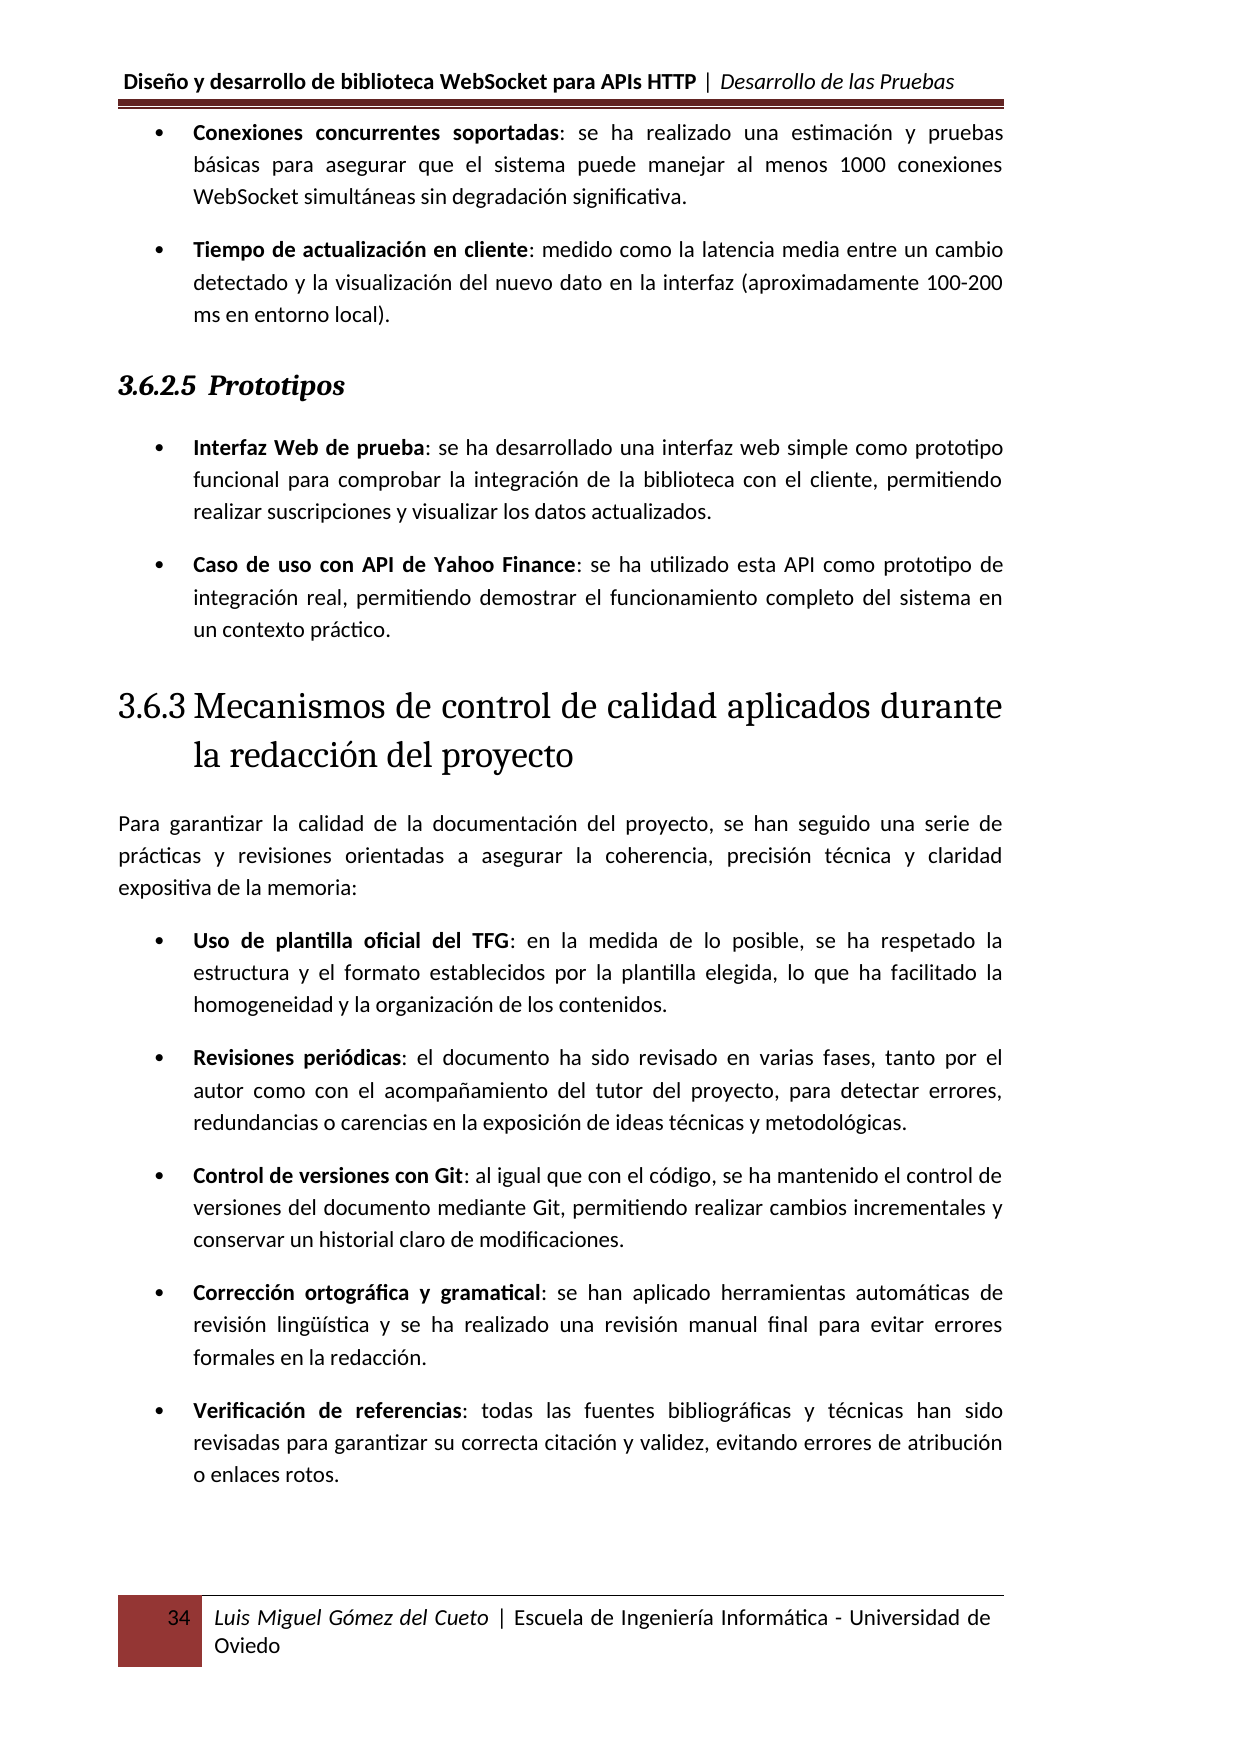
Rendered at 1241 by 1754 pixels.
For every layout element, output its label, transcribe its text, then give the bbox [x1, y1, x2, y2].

list Revisiones periódicas: el documento ha sido revisado en varias fases, tanto por el autor como con el acompañamiento del tutor del proyecto, para detectar errores, redundancias o carencias en la exposición de ideas técnicas y metodológicas. [156, 1043, 1004, 1136]
subtitle Prototipos [118, 369, 1004, 403]
list Interfaz Web de prueba: se ha desarrollado una interfaz web simple como prototipo funcional para comprobar la integración de la biblioteca con el cliente, permitiendo realizar suscripciones y visualizar los datos actualizados. [156, 433, 1004, 526]
list Tiempo de actualización en cliente: medido como la latencia media entre un cambio detectado y la visualización del nuevo dato en la interfaz (aproximadamente 100-200 ms en entorno local). [156, 236, 1004, 328]
list Verificación de referencias: todas las fuentes bibliográficas y técnicas han sido revisadas para garantizar su correcta citación y validez, evitando errores de atribución o enlaces rotos. [156, 1396, 1004, 1488]
list Conexiones concurrentes soportadas: se ha realizado una estimación y pruebas básicas para asegurar que el sistema puede manejar al menos 1000 conexiones WebSocket simultáneas sin degradación significativa. [156, 118, 1004, 211]
list Control de versiones con Git: al igual que con el código, se ha mantenido el control de versiones del documento mediante Git, permitiendo realizar cambios incrementales y conservar un historial claro de modificaciones. [156, 1161, 1004, 1253]
subtitle Mecanismos de control de calidad aplicados durante la redacción del proyecto [118, 684, 1004, 777]
list Corrección ortográfica y gramatical: se han aplicado herramientas automáticas de revisión lingüística y se ha realizado una revisión manual final para evitar errores formales en la redacción. [156, 1278, 1004, 1371]
list Caso de uso con API de Yahoo Finance: se ha utilizado esta API como prototipo de integración real, permitiendo demostrar el funcionamiento completo del sistema en un contexto práctico. [156, 551, 1004, 643]
list Uso de plantilla oficial del TFG: en la medida de lo posible, se ha respetado la estructura y el formato establecidos por la plantilla elegida, lo que ha facilitado la homogeneidad y la organización de los contenidos. [156, 926, 1004, 1018]
text Para garantizar la calidad de la documentación del proyecto, se han seguido una serie de prácticas y revisiones orientadas a asegurar la coherencia, precisión técnica y claridad expositiva de la memoria: [118, 809, 1004, 901]
